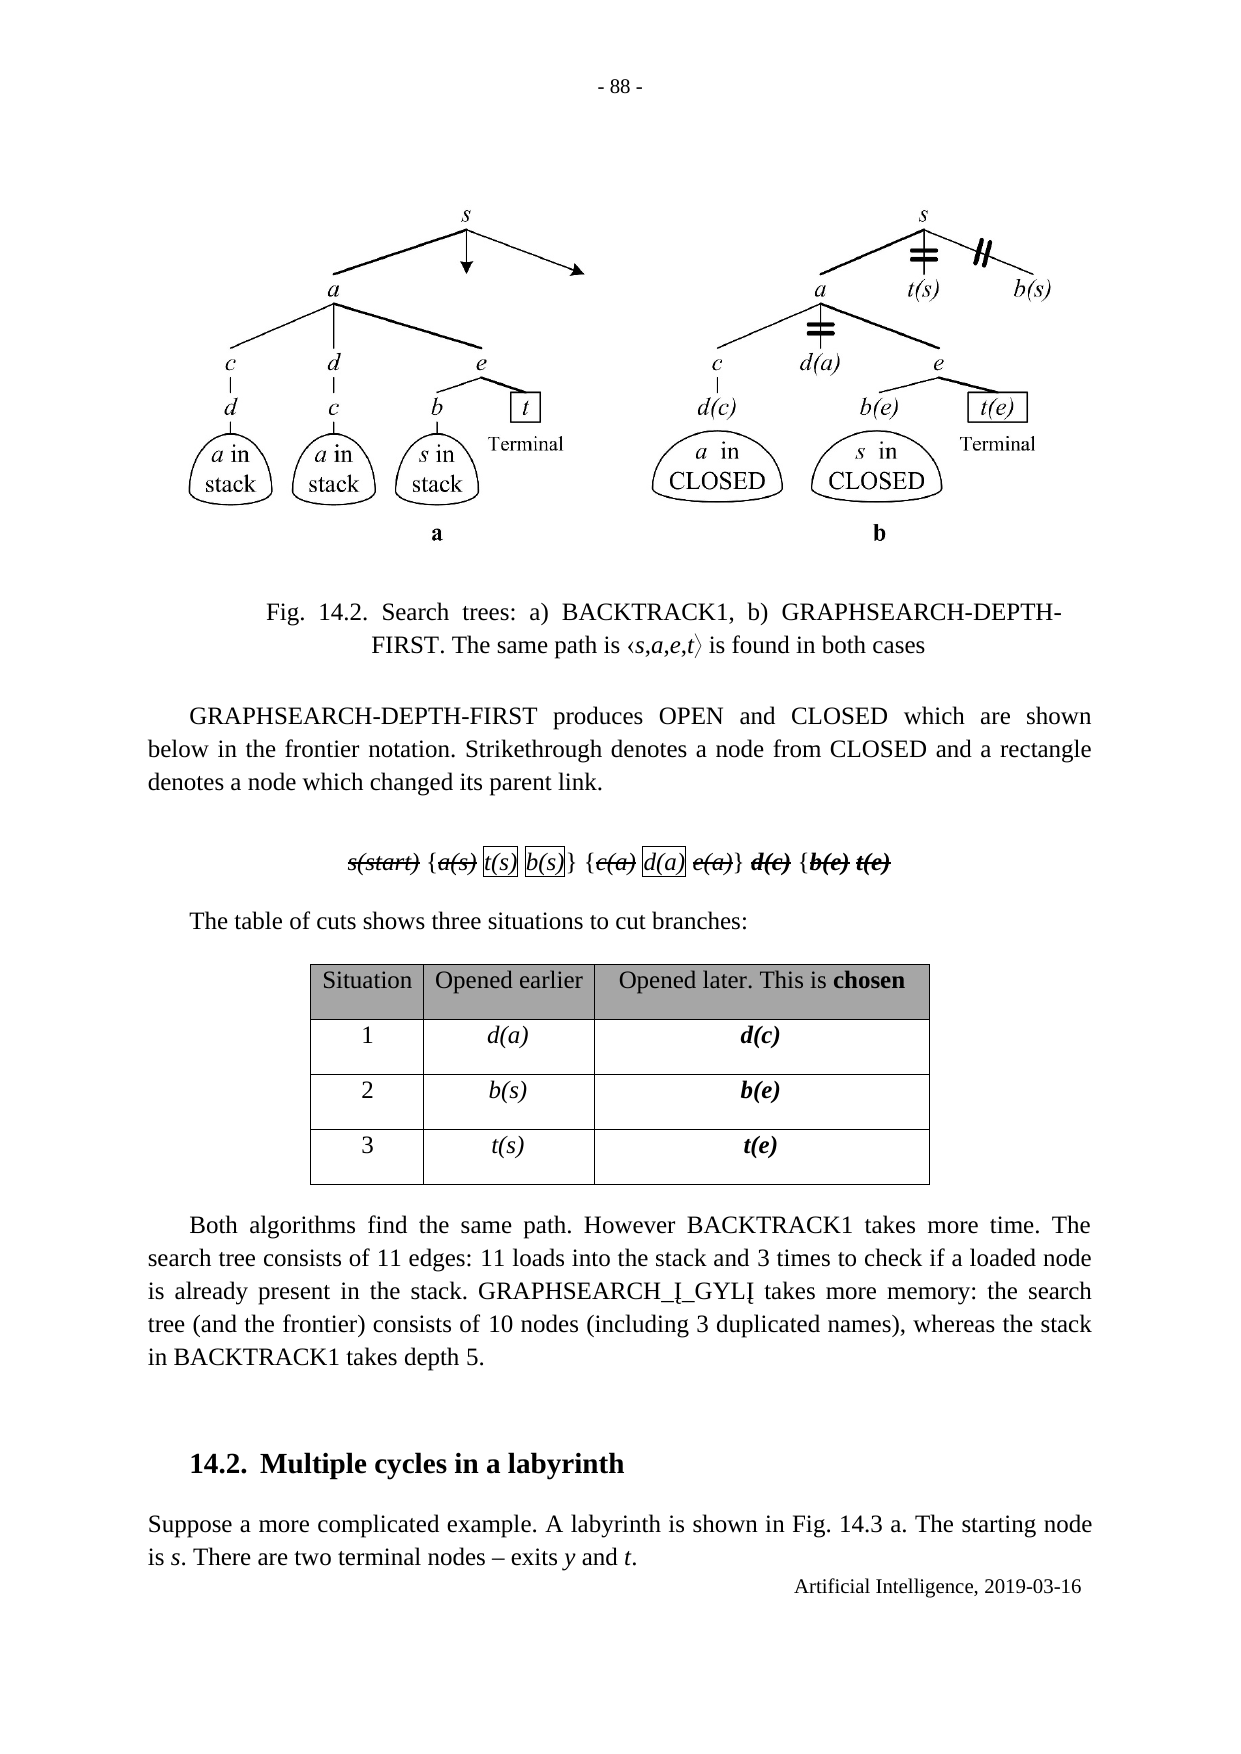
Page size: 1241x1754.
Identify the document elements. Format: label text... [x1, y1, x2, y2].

text Both algorithms find the same path. However BACKTRACK1 takes more time. The search tree consists of 11 edges: 11 loads into the stack and 3 times to check if a loaded node is already present in the stack. GRAPHSEARCH_Į_GYLĮ takes more memory: the search tree (and the frontier) consists of 10 nodes (including 3 duplicated names), whereas the stack in BACKTRACK1 takes depth 5. [148, 1210, 1092, 1371]
table_cell d(a) [424, 1020, 594, 1074]
table_header Situation [311, 965, 423, 1019]
table_header Opened earlier [424, 965, 594, 1019]
table_cell t(s) [424, 1130, 594, 1184]
table_cell t(e) [595, 1130, 929, 1184]
picture [188, 195, 1052, 548]
table_cell 2 [311, 1075, 423, 1129]
text The table of cuts shows three situations to cut branches: [148, 906, 1092, 935]
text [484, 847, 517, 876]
text Fig. 14.2. Search trees: a) BACKTRACK1, b) GRAPHSEARCH-DEPTH-FIRST. The same path is s,a,e,t is found in both cases [266, 597, 1063, 659]
table_cell 1 [311, 1020, 423, 1074]
text Suppose a more complicated example. A labyrinth is shown in Fig. 14.3 a. The starting node is s. There are two terminal nodes – exits y and t. [148, 1509, 1092, 1571]
text s(start) {a(s) t(s) b(s)} {c(a) d(a) e(a)} d(c) {b(e) t(e) [148, 846, 483, 877]
table_cell b(e) [595, 1075, 929, 1129]
text s(start) {a(s) t(s) b(s)} {c(a) d(a) e(a)} d(c) {b(e) t(e) [686, 846, 1092, 877]
subtitle Multiple cycles in a labyrinth [189, 1446, 1092, 1479]
table_cell b(s) [424, 1075, 594, 1129]
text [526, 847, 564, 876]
text GRAPHSEARCH-DEPTH-FIRST produces OPEN and CLOSED which are shown below in the frontier notation. Strikethrough denotes a node from CLOSED and a rectangle denotes a node which changed its parent link. [148, 701, 1092, 796]
table_header Opened later. This is chosen [595, 965, 929, 1019]
table_cell d(c) [595, 1020, 929, 1074]
table_cell 3 [311, 1130, 423, 1184]
